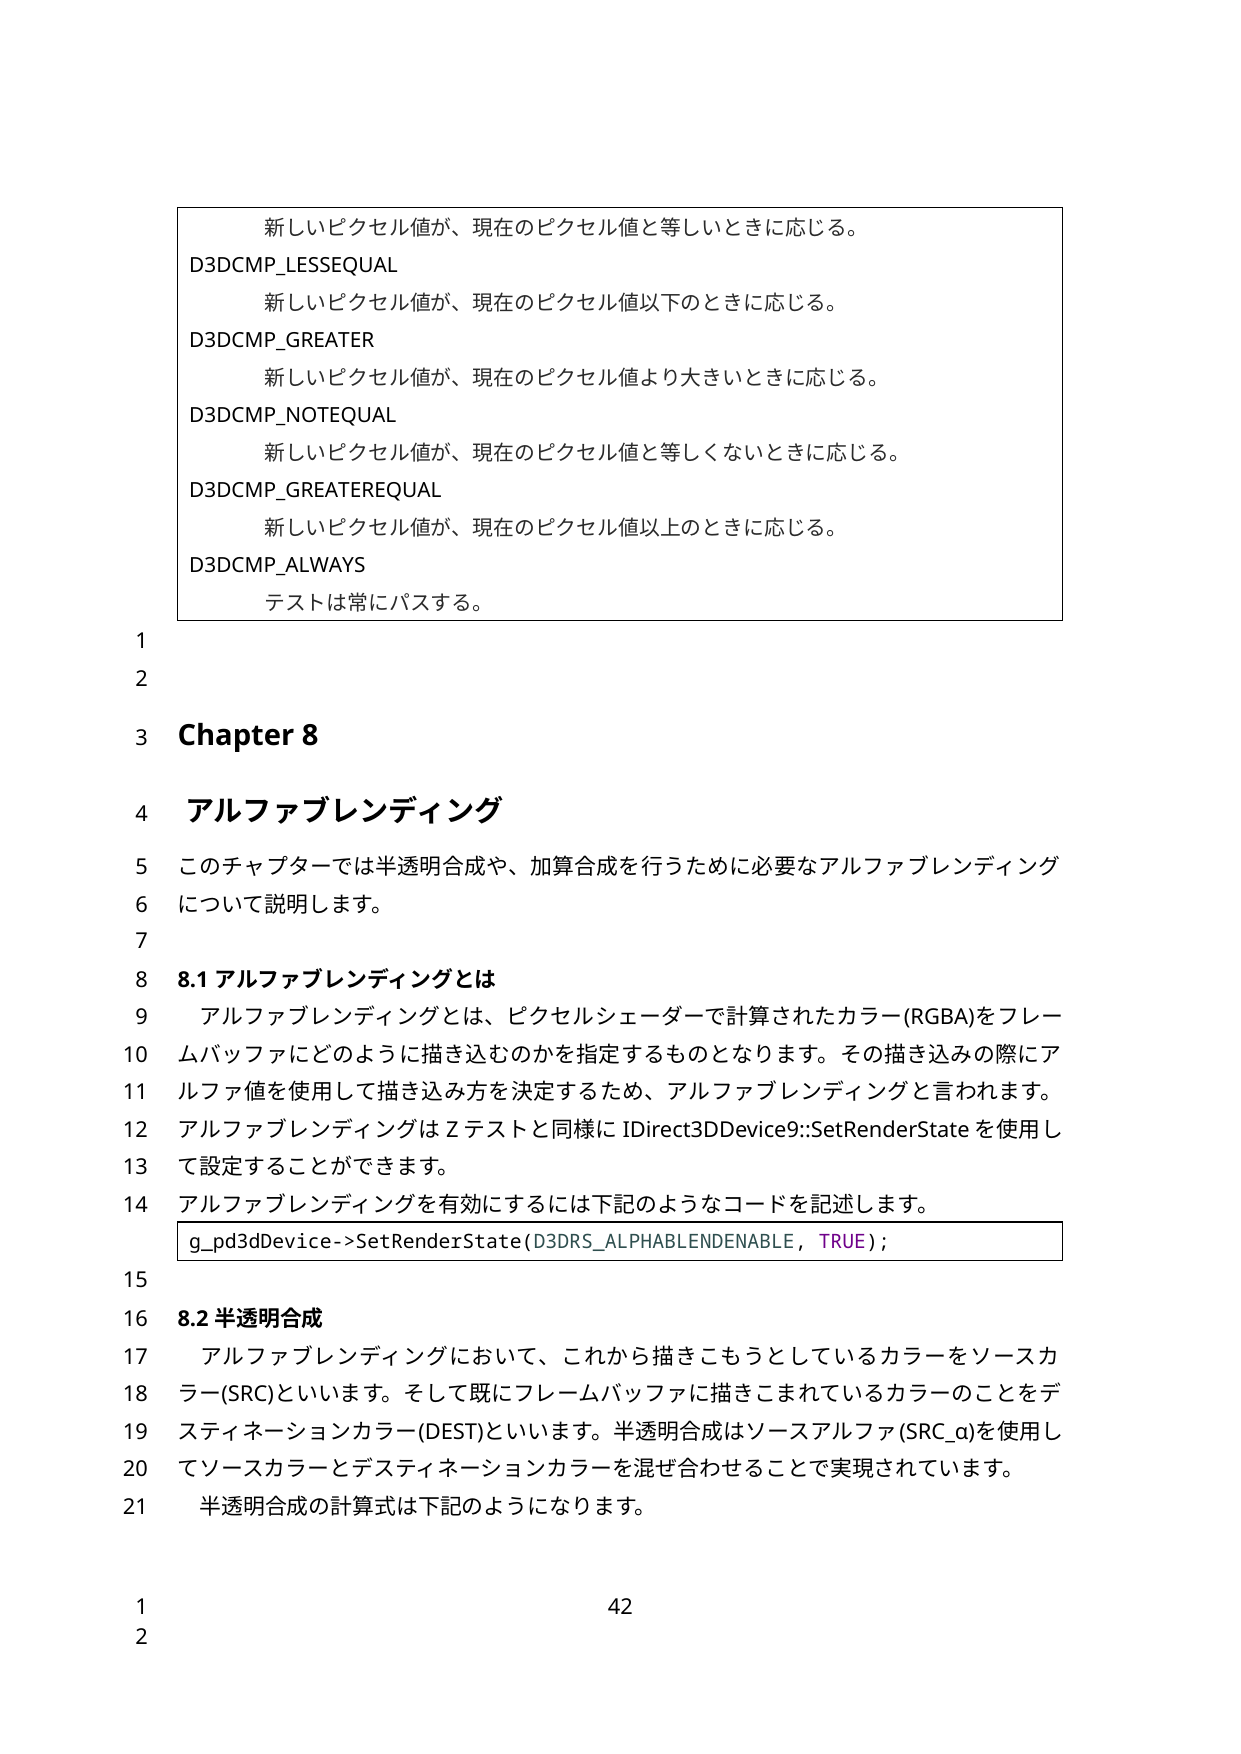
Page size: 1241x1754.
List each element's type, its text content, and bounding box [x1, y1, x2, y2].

text アルファブレンディングを有効にするには下記のようなコードを記述します。 [177, 1184, 1063, 1221]
text Chapter 8 [177, 696, 1063, 771]
text 8.1 アルファブレンディングとは [177, 959, 1063, 996]
text 半透明合成の計算式は下記のようになります。 [177, 1486, 1063, 1523]
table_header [178, 208, 1062, 620]
text アルファブレンディングにおいて、これから描きこもうとしているカラーをソースカラー(SRC)といいます。そして既にフレームバッファに描きこまれているカラーのことをデスティネーションカラー(DEST)といいます。半透明合成はソースアルファ(SRC_α)を使用してソースカラーとデスティネーションカラーを混ぜ合わせることで実現されています。 [177, 1336, 1063, 1486]
text このチャプターでは半透明合成や、加算合成を行うために必要なアルファブレンディングについて説明します。 [177, 846, 1063, 921]
table_header g_pd3dDevice->SetRenderState(D3DRS_ALPHABLENDENABLE, TRUE); [178, 1223, 1062, 1260]
text アルファブレンディング [177, 771, 1063, 846]
text アルファブレンディングとは、ピクセルシェーダーで計算されたカラー(RGBA)をフレームバッファにどのように描き込むのかを指定するものとなります。その描き込みの際にアルファ値を使用して描き込み方を決定するため、アルファブレンディングと言われます。アルファブレンディングはZテストと同様にIDirect3DDevice9::SetRenderStateを使用して設定することができます。 [177, 996, 1063, 1184]
text 8.2 半透明合成 [177, 1298, 1063, 1336]
